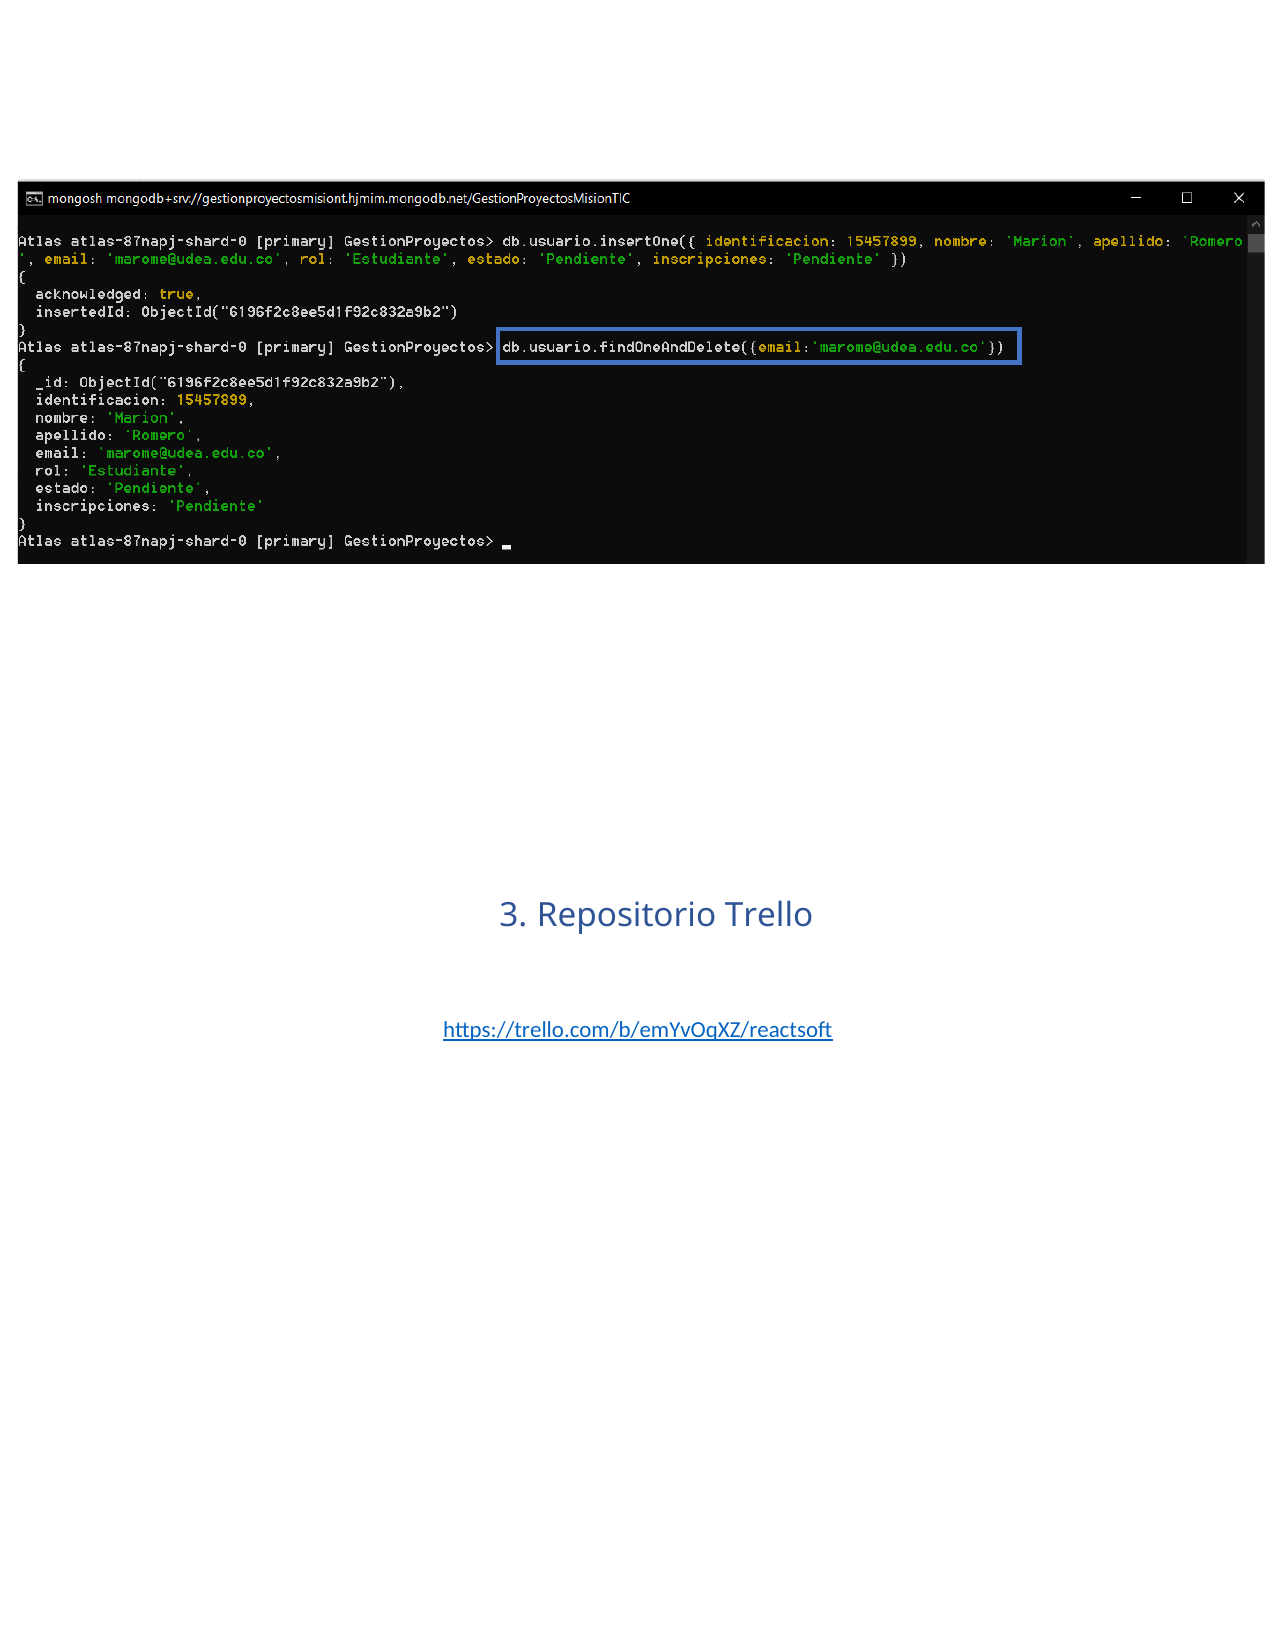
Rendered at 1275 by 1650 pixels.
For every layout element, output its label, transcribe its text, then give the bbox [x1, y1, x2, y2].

text https://trello.com/b/emYvOqXZ/reactsoft [118, 1015, 1157, 1043]
subtitle Repositorio Trello [156, 891, 1157, 936]
picture [17, 179, 1265, 564]
